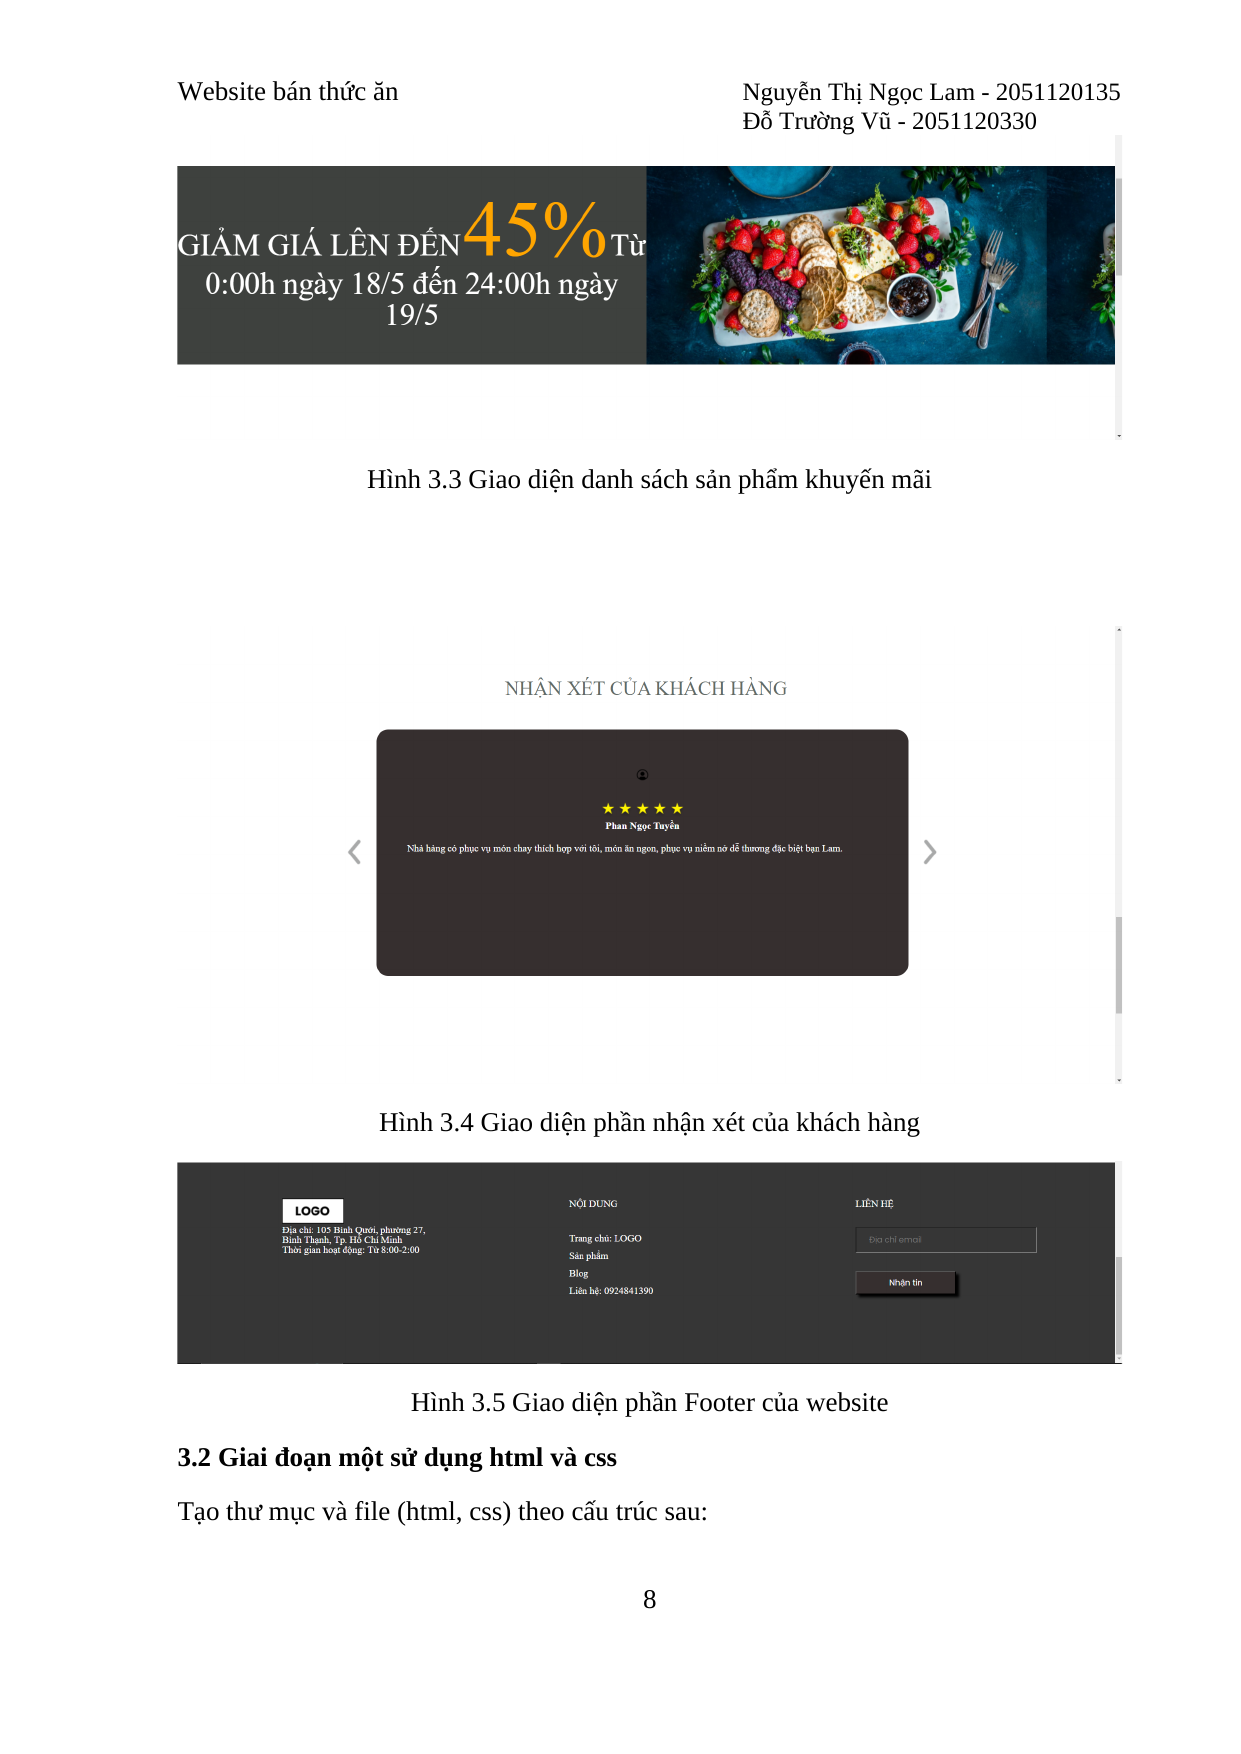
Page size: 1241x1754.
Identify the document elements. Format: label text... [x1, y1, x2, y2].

text 3.2 Giai đoạn một sử dụng html và css [177, 1441, 1122, 1472]
text Hình 3.3 Giao diện danh sách sản phẩm khuyến mãi [177, 463, 1122, 494]
text Hình 3.4 Giao diện phần nhận xét của khách hàng [177, 1106, 1122, 1138]
picture [177, 626, 1123, 1084]
text Hình 3.5 Giao diện phần Footer của website [177, 1387, 1122, 1418]
picture [177, 1161, 1123, 1364]
text Tạo thư mục và file (html, css) theo cấu trúc sau: [177, 1496, 1122, 1527]
picture [177, 135, 1123, 440]
